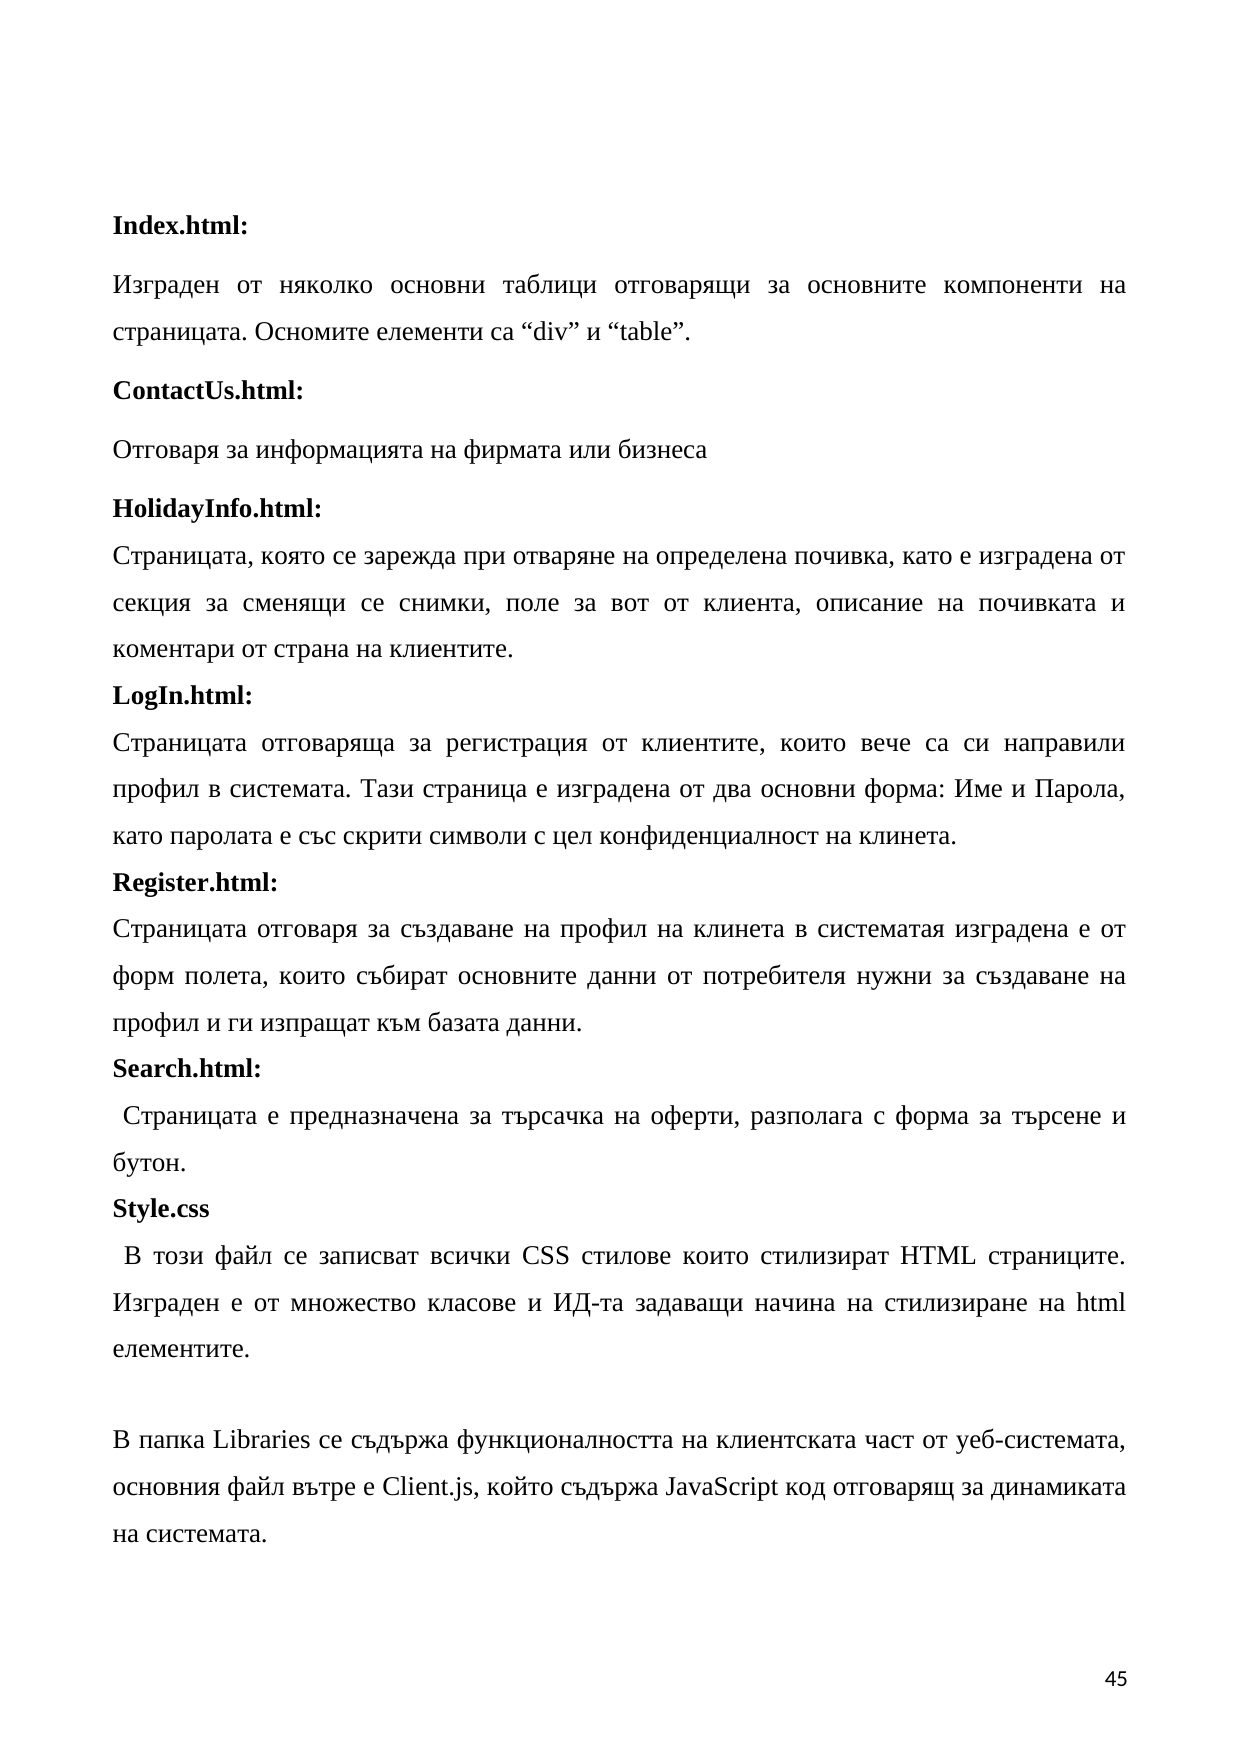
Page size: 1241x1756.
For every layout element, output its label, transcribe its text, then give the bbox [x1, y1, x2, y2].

text Index.html: [112, 209, 1128, 240]
text В папка Libraries се съдържа функционалността на клиентската част от уеб-системата, основния файл вътре е Client.js, който съдържа JavaScript код отговарящ за динамиката на системата. [112, 1423, 1128, 1548]
text Register.html: [112, 866, 1128, 897]
text Страницата е предназначена за търсачка на оферти, разполага с форма за търсене и бутон. [112, 1099, 1128, 1177]
text LogIn.html: [112, 679, 1128, 710]
text Изграден от няколко основни таблици отговарящи за основните компоненти на страницата. Осномите елементи са “div” и “table”. [112, 268, 1128, 346]
text ContactUs.html: [112, 374, 1128, 405]
text Страницата отговаря за създаване на профил на клинета в систематая изградена е от форм полета, които събират основните данни от потребителя нужни за създаване на профил и ги изпращат към базата данни. [112, 912, 1128, 1037]
text В този файл се записват всички CSS стилове които стилизират HTML страниците. Изграден е от множество класове и ИД-та задаващи начина на стилизиране на html елементите. [112, 1239, 1128, 1364]
text Search.html: [112, 1052, 1128, 1084]
text Страницата, която се зарежда при отваряне на определена почивка, като е изградена от секция за сменящи се снимки, поле за вот от клиента, описание на почивката и коментари от страна на клиентите. [112, 539, 1128, 664]
text HolidayInfo.html: [112, 492, 1128, 524]
text Страницата отговаряща за регистрация от клиентите, които вече са си направили профил в системата. Тази страница е изградена от два основни форма: Име и Парола, като паролата е със скрити символи с цел конфиденциалност на клинета. [112, 726, 1128, 850]
text Style.css [112, 1192, 1128, 1224]
text Отговаря за информацията на фирмата или бизнеса [112, 433, 1128, 464]
